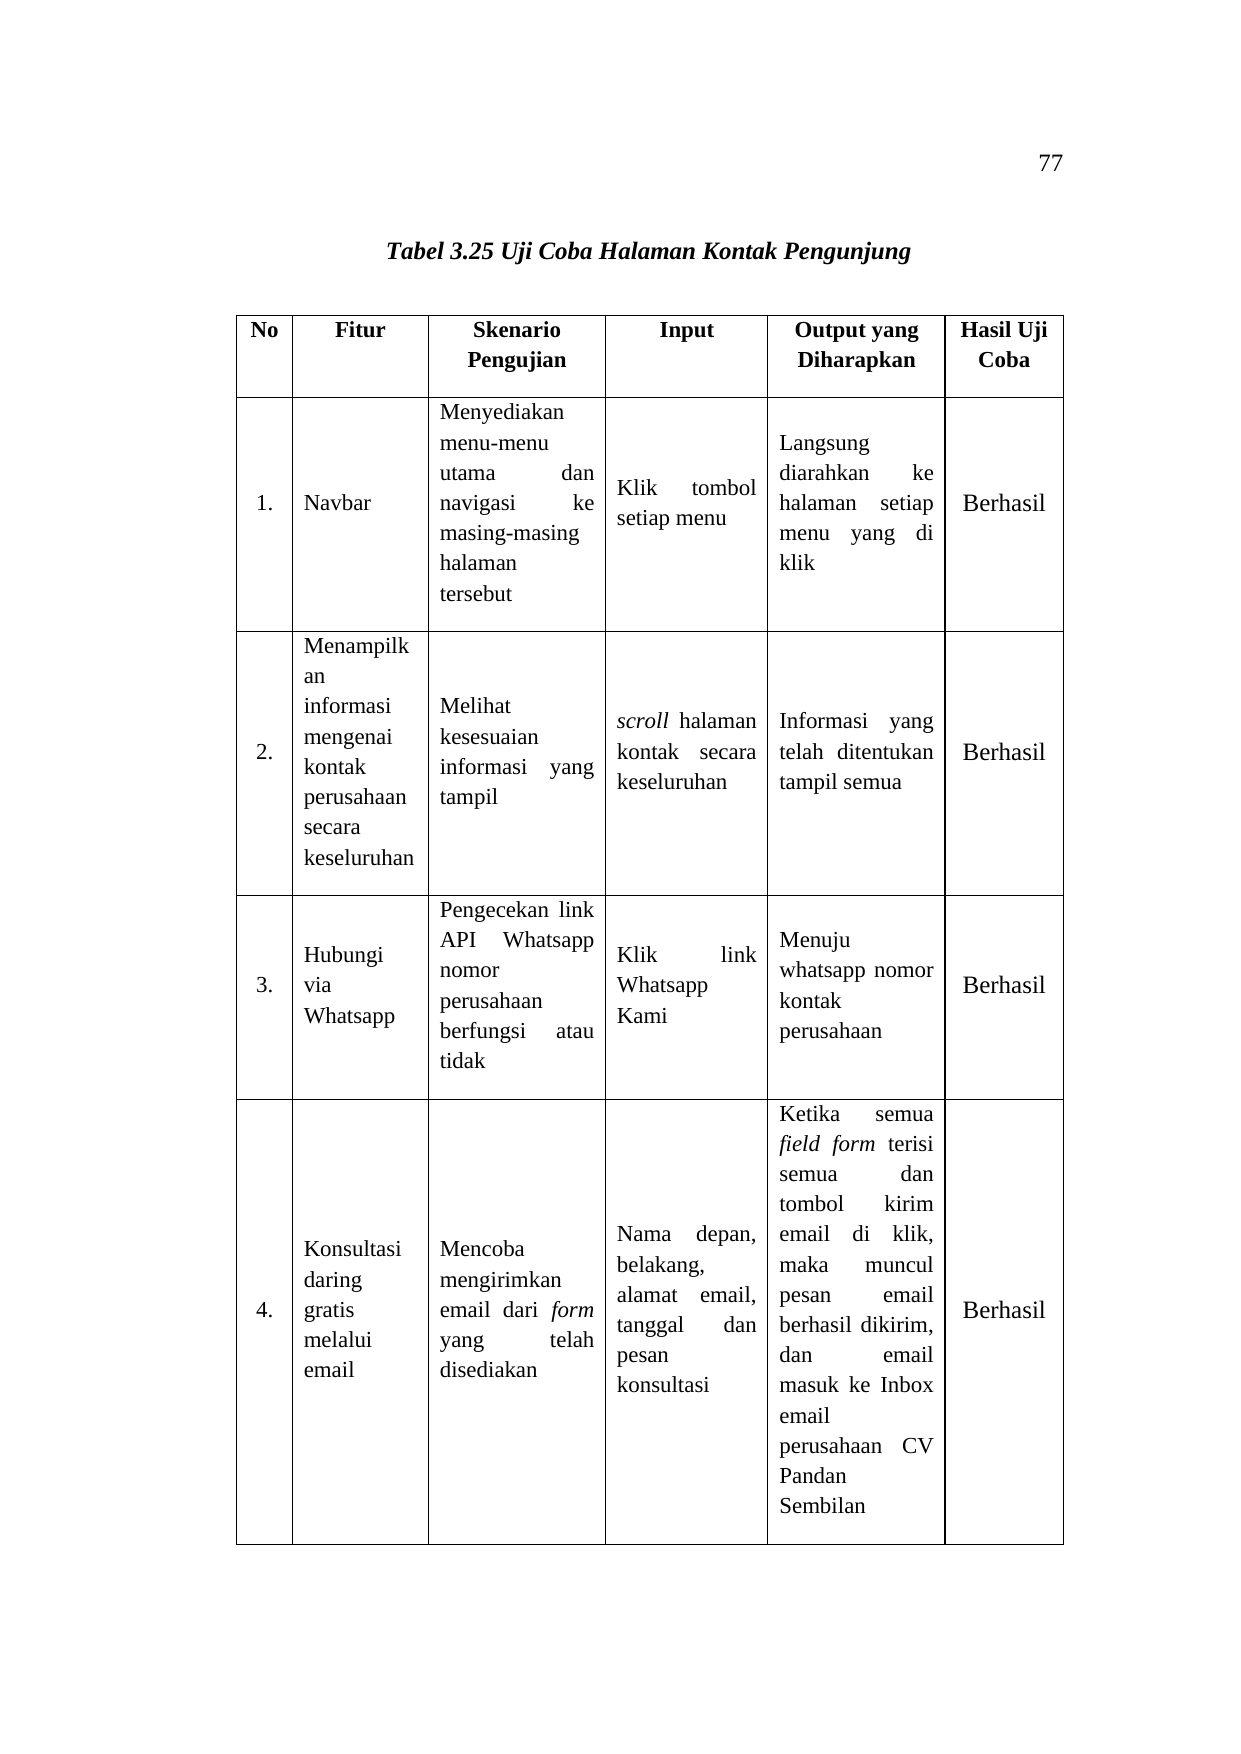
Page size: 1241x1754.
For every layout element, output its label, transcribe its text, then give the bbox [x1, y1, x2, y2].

table_cell 2. [237, 632, 292, 895]
table_header Output yang Diharapkan [768, 316, 944, 397]
table_cell Melihat kesesuaian informasi yang tampil [429, 632, 605, 895]
table_cell Berhasil [946, 896, 1063, 1098]
table_cell Berhasil [946, 398, 1063, 631]
table_cell Konsultasi daring gratis melalui email [293, 1100, 428, 1544]
table_cell 4. [237, 1100, 292, 1544]
table_cell Navbar [293, 398, 428, 631]
table_cell scroll halaman kontak secara keseluruhan [606, 632, 767, 895]
table_header Hasil Uji Coba [946, 316, 1063, 397]
table_cell Menampilkan informasi mengenai kontak perusahaan secara keseluruhan [293, 632, 428, 895]
table_cell Ketika semua field form terisi semua dan tombol kirim email di klik, maka muncul pesan email berhasil dikirim, dan email masuk ke Inbox email perusahaan CV Pandan Sembilan [768, 1100, 944, 1544]
table_cell Langsung diarahkan ke halaman setiap menu yang di klik [768, 398, 944, 631]
table_cell Berhasil [946, 1100, 1063, 1544]
table_cell 3. [237, 896, 292, 1098]
table_cell Pengecekan link API Whatsapp nomor perusahaan berfungsi atau tidak [429, 896, 605, 1098]
table_cell Berhasil [946, 632, 1063, 895]
table_cell Informasi yang telah ditentukan tampil semua [768, 632, 944, 895]
table_cell Menuju whatsapp nomor kontak perusahaan [768, 896, 944, 1098]
table_cell Hubungi via Whatsapp [293, 896, 428, 1098]
table_cell 1. [237, 398, 292, 631]
table_header No [237, 316, 292, 397]
table_cell Klik tombol setiap menu [606, 398, 767, 631]
table_cell Klik link Whatsapp Kami [606, 896, 767, 1098]
table_cell Nama depan, belakang, alamat email, tanggal dan pesan konsultasi [606, 1100, 767, 1544]
table_header Input [606, 316, 767, 397]
table_header Skenario Pengujian [429, 316, 605, 397]
table_header Fitur [293, 316, 428, 397]
table_cell Mencoba mengirimkan email dari form yang telah disediakan [429, 1100, 605, 1544]
table_cell Menyediakan menu-menu utama dan navigasi ke masing-masing halaman tersebut [429, 398, 605, 631]
